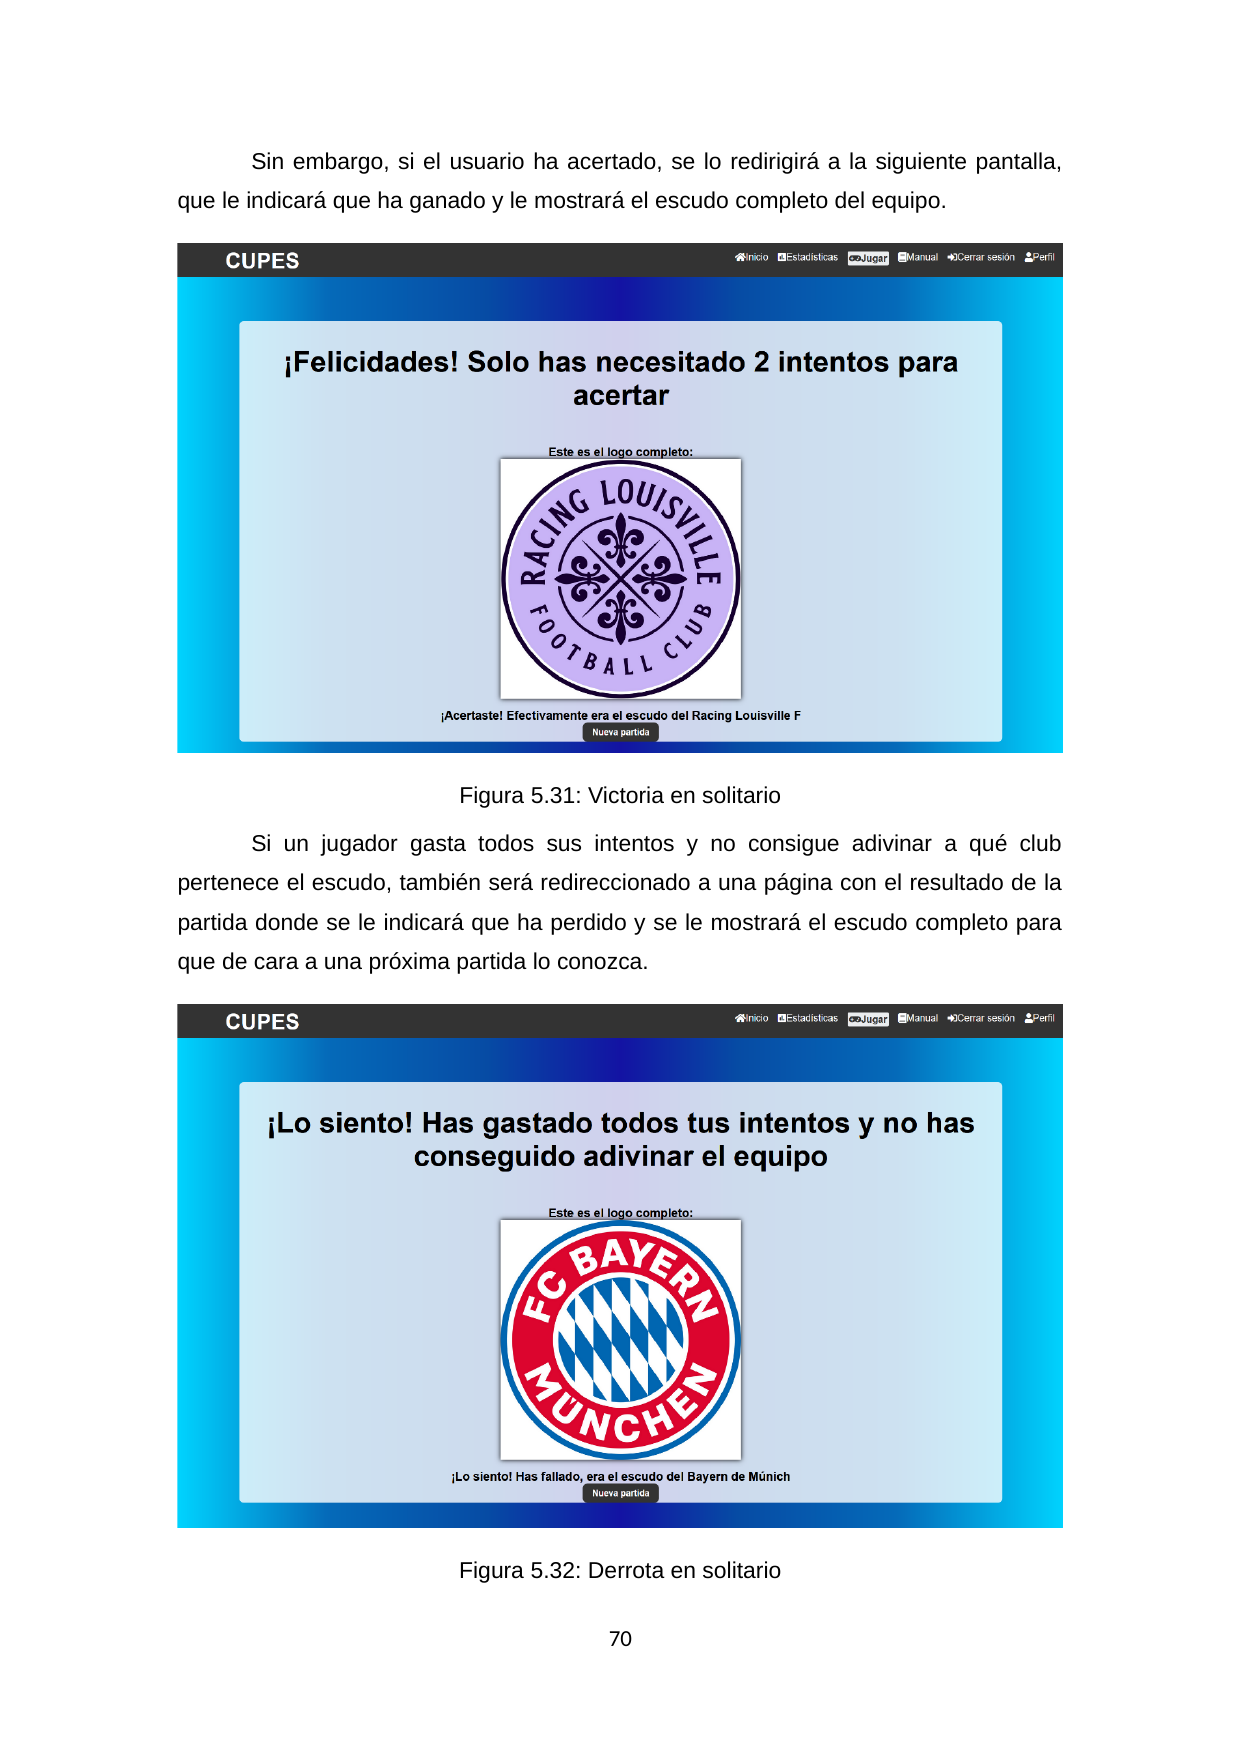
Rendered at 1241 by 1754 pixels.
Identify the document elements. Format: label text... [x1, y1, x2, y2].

text Sin embargo, si el usuario ha acertado, se lo redirigirá a la siguiente pantalla, que le indicará que ha ganado y le mostrará el escudo completo del equipo. [177, 148, 1063, 213]
picture [177, 243, 1063, 753]
picture [177, 1004, 1063, 1528]
text Si un jugador gasta todos sus intentos y no consigue adivinar a qué club pertenece el escudo, también será redireccionado a una página con el resultado de la partida donde se le indicará que ha perdido y se le mostrará el escudo completo para que de cara a una próxima partida lo conozca. [177, 830, 1063, 974]
